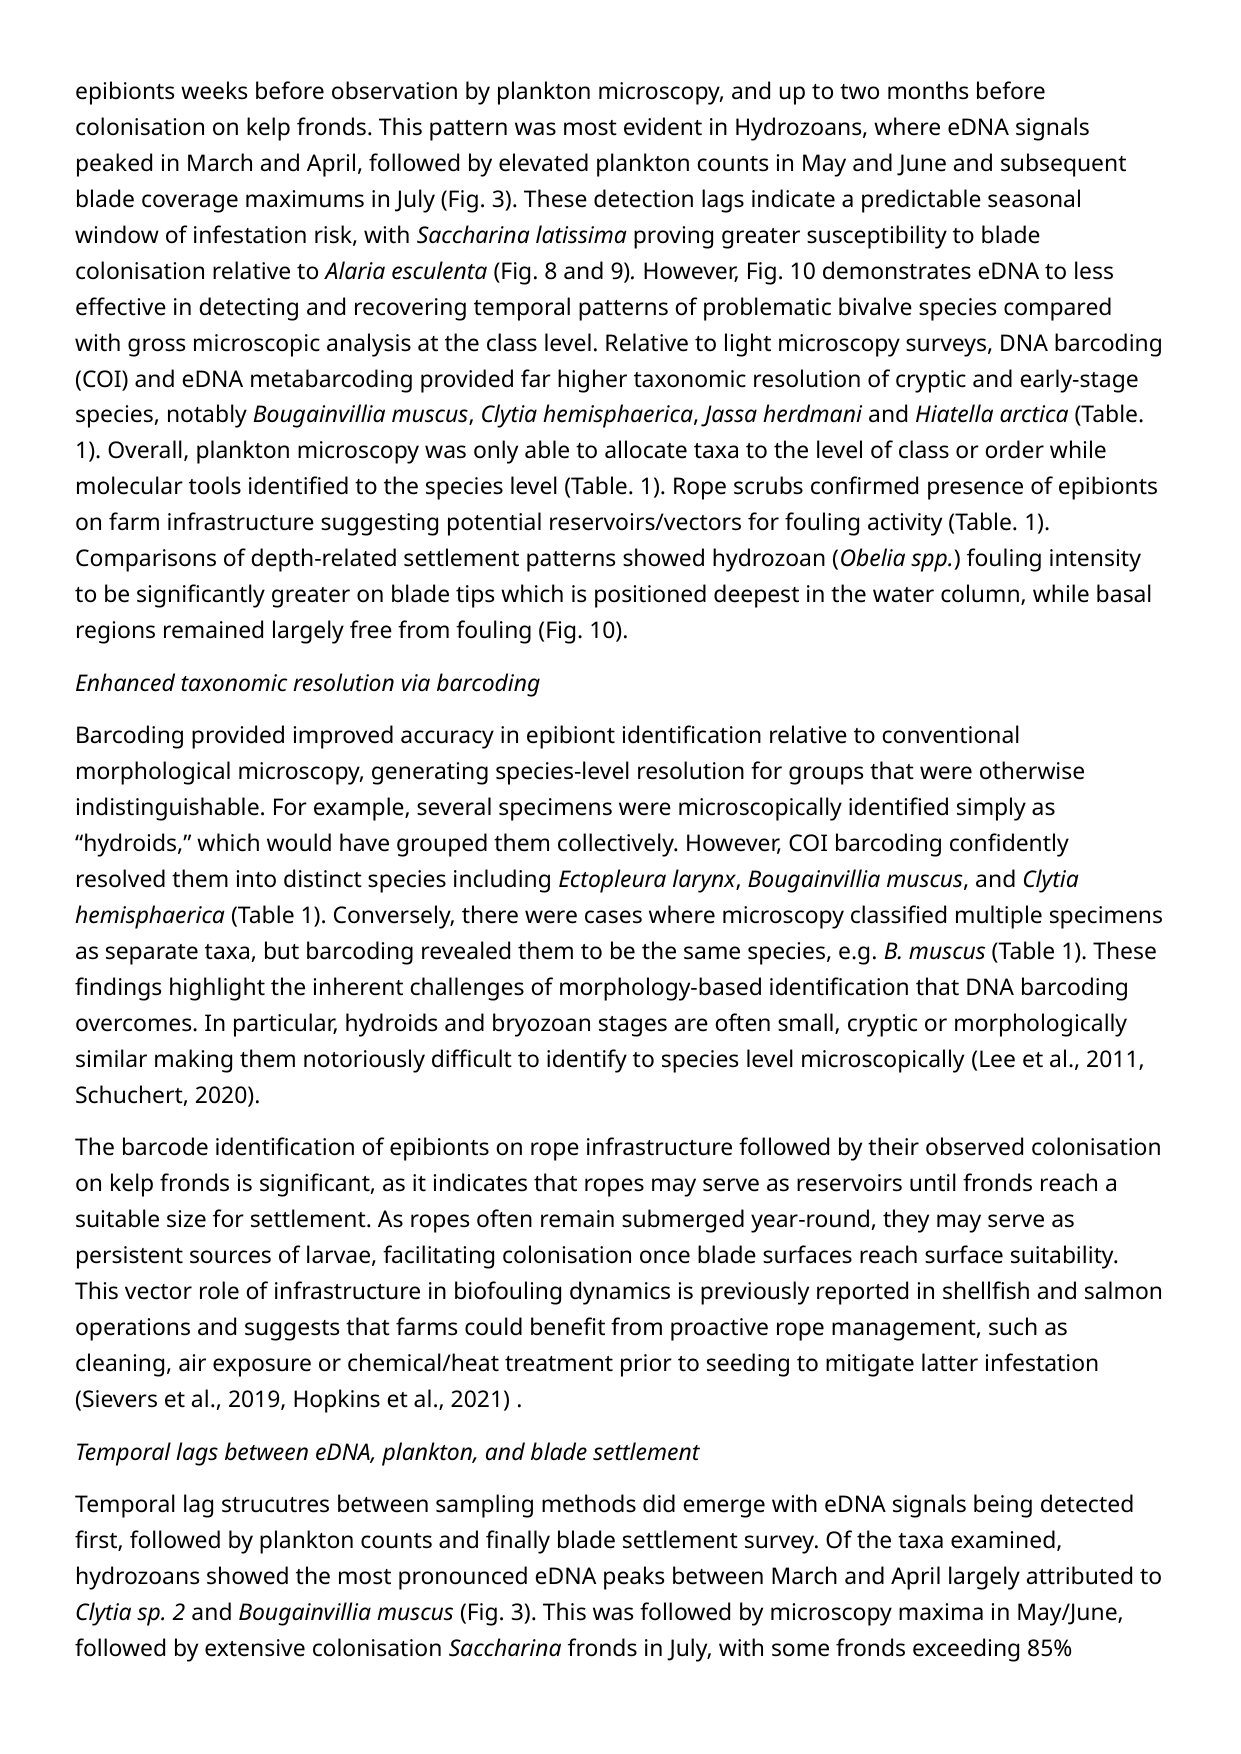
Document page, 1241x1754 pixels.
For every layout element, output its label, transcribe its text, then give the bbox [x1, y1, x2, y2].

text The barcode identification of epibionts on rope infrastructure followed by their observed colonisation on kelp fronds is significant, as it indicates that ropes may serve as reservoirs until fronds reach a suitable size for settlement. As ropes often remain submerged year-round, they may serve as persistent sources of larvae, facilitating colonisation once blade surfaces reach surface suitability. This vector role of infrastructure in biofouling dynamics is previously reported in shellfish and salmon operations and suggests that farms could benefit from proactive rope management, such as cleaning, air exposure or chemical/heat treatment prior to seeding to mitigate latter infestation (Sievers et al., 2019, Hopkins et al., 2021) . [75, 1131, 1165, 1414]
text Barcoding provided improved accuracy in epibiont identification relative to conventional morphological microscopy, generating species-level resolution for groups that were otherwise indistinguishable. For example, several specimens were microscopically identified simply as “hydroids,” which would have grouped them collectively. However, COI barcoding confidently resolved them into distinct species including Ectopleura larynx, Bougainvillia muscus, and Clytia hemisphaerica (Table 1). Conversely, there were cases where microscopy classified multiple specimens as separate taxa, but barcoding revealed them to be the same species, e.g. B. muscus (Table 1). These findings highlight the inherent challenges of morphology-based identification that DNA barcoding overcomes. In particular, hydroids and bryozoan stages are often small, cryptic or morphologically similar making them notoriously difficult to identify to species level microscopically (Lee et al., 2011, Schuchert, 2020). [75, 719, 1165, 1110]
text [75, 75, 1165, 645]
text Enhanced taxonomic resolution via barcoding [75, 667, 1165, 698]
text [75, 1488, 1165, 1663]
text Temporal lags between eDNA, plankton, and blade settlement [75, 1435, 1165, 1467]
